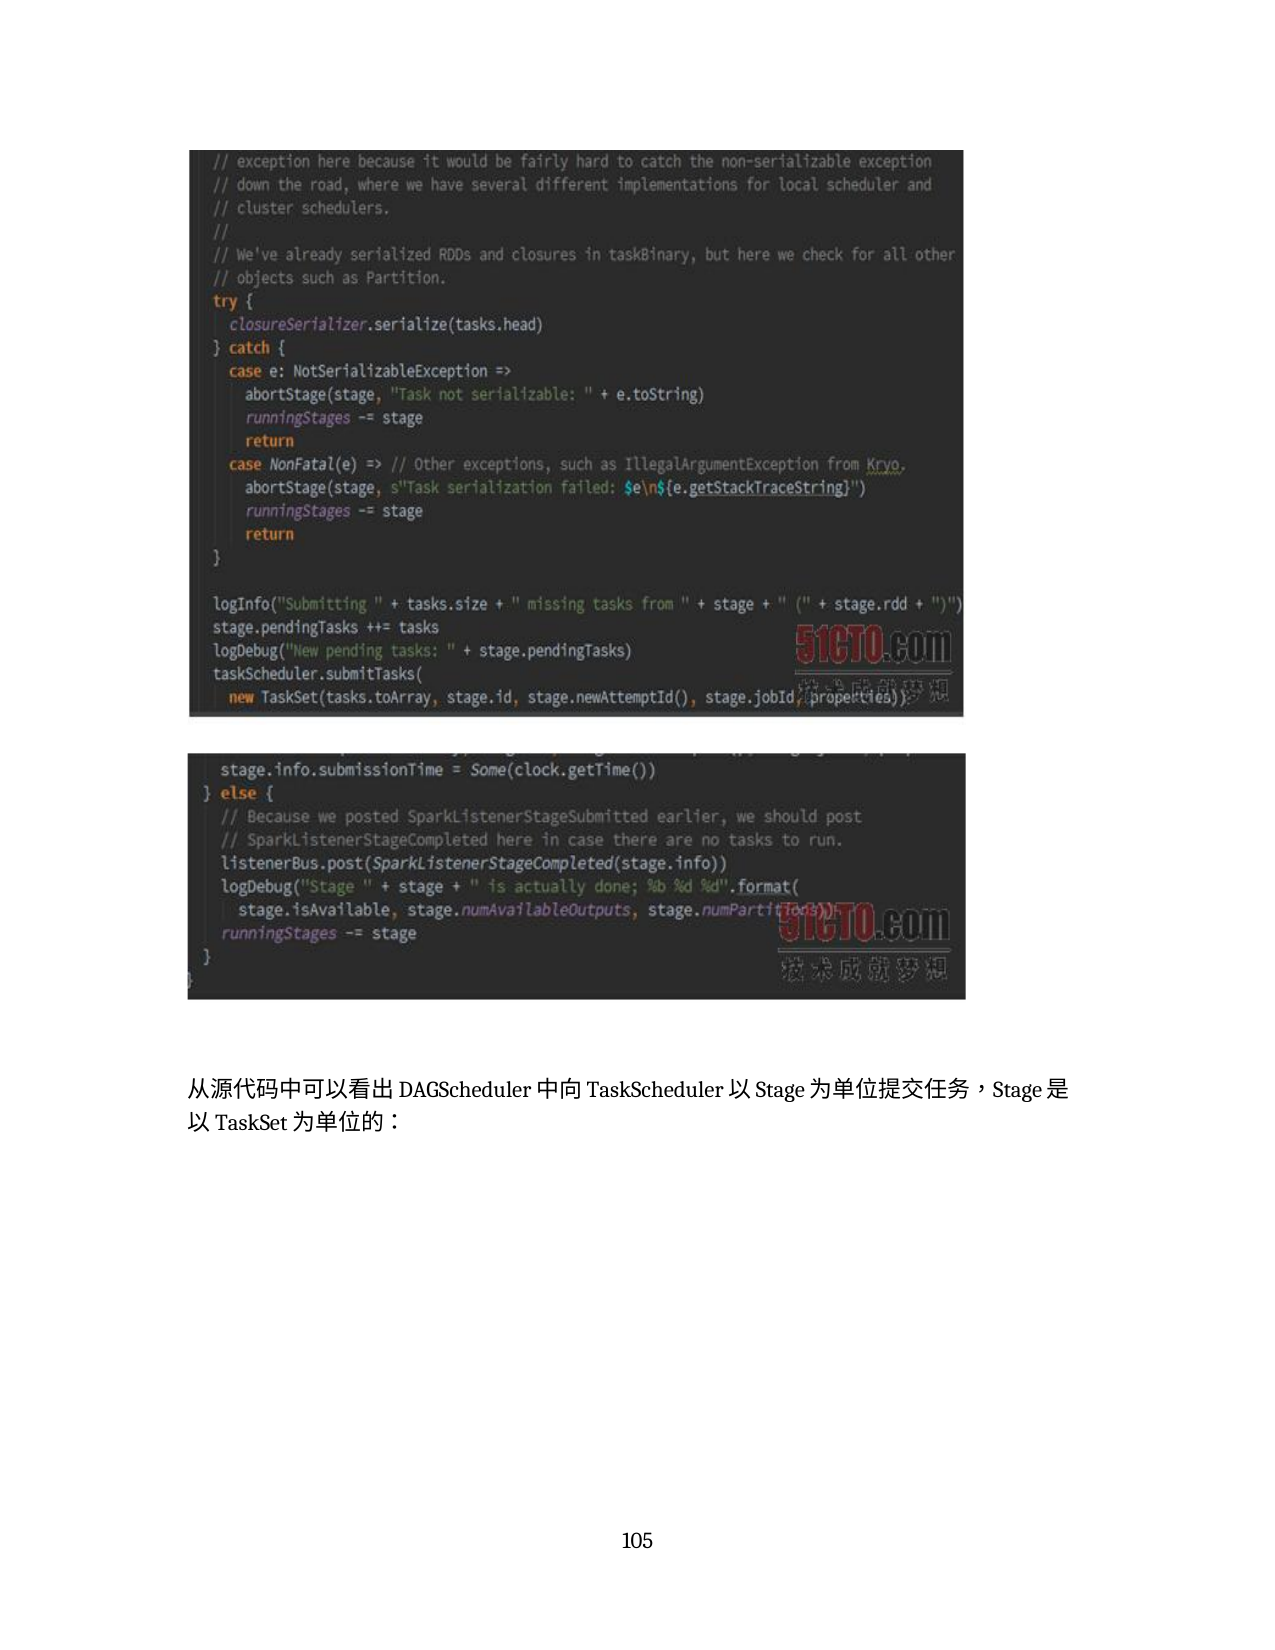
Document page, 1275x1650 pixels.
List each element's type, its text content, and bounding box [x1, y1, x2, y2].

picture [187, 150, 966, 725]
text 从源代码中可以看出DAGScheduler中向TaskScheduler以Stage为单位提交任务，Stage是以TaskSet为单位的： [187, 1073, 1087, 1137]
picture [187, 752, 966, 1003]
